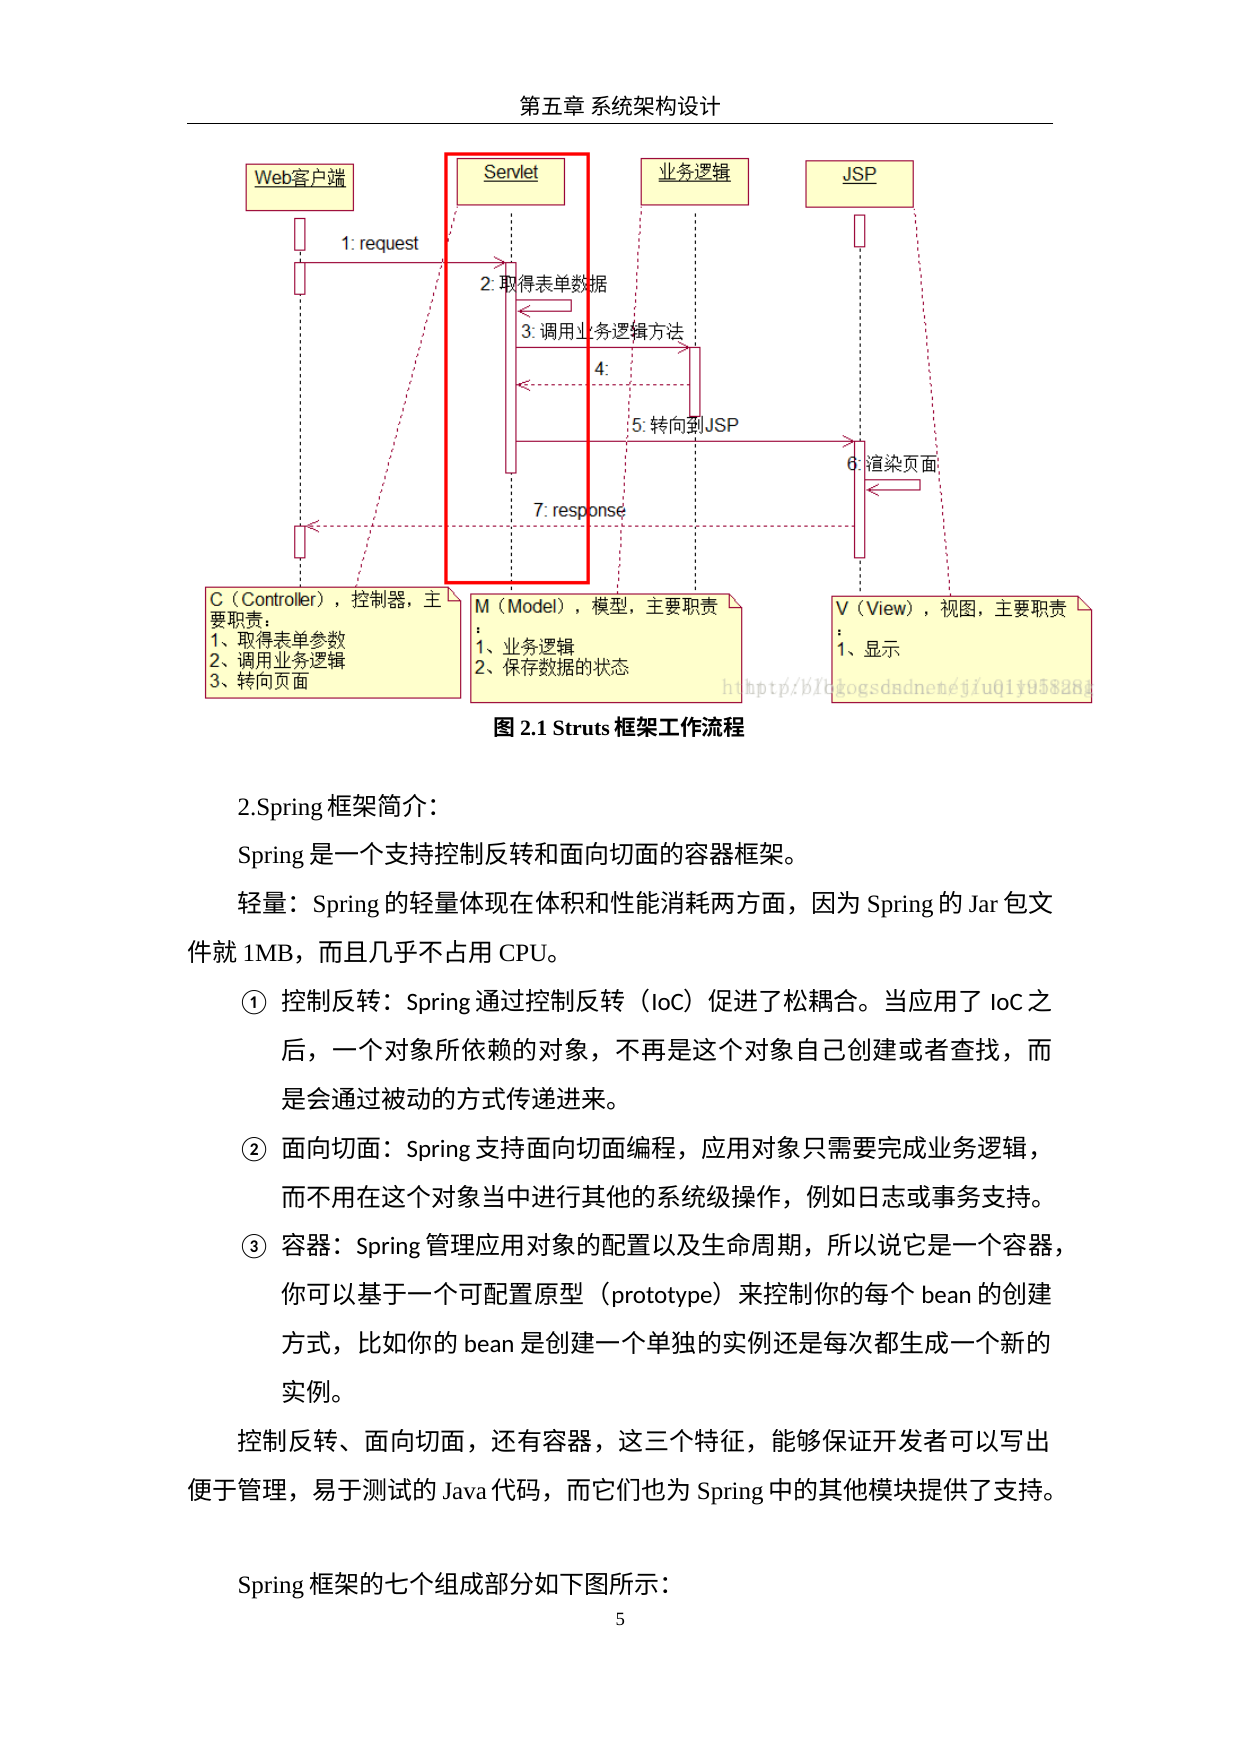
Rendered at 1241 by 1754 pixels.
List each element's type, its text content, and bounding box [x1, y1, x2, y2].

text 2.Spring框架简介： [187, 786, 1053, 822]
text 图2.1 Struts框架工作流程 [187, 710, 1053, 741]
text 控制反转、面向切面，还有容器，这三个特征，能够保证开发者可以写出便于管理，易于测试的Java代码，而它们也为Spring中的其他模块提供了支持。 [187, 1421, 1053, 1506]
picture [187, 149, 1108, 710]
list 控制反转：Spring通过控制反转（IoC）促进了松耦合。当应用了IoC之后，一个对象所依赖的对象，不再是这个对象自己创建或者查找，而是会通过被动的方式传递进来。 [237, 982, 1053, 1116]
list 容器：Spring管理应用对象的配置以及生命周期，所以说它是一个容器，你可以基于一个可配置原型（prototype）来控制你的每个bean的创建方式，比如你的bean是创建一个单独的实例还是每次都生成一个新的实例。 [237, 1226, 1053, 1409]
text Spring是一个支持控制反转和面向切面的容器框架。 [187, 835, 1053, 871]
text Spring框架的七个组成部分如下图所示： [187, 1565, 1053, 1601]
list 面向切面：Spring支持面向切面编程，应用对象只需要完成业务逻辑，而不用在这个对象当中进行其他的系统级操作，例如日志或事务支持。 [237, 1128, 1053, 1213]
text 轻量：Spring的轻量体现在体积和性能消耗两方面，因为Spring的Jar包文件就1MB，而且几乎不占用CPU。 [187, 884, 1053, 969]
